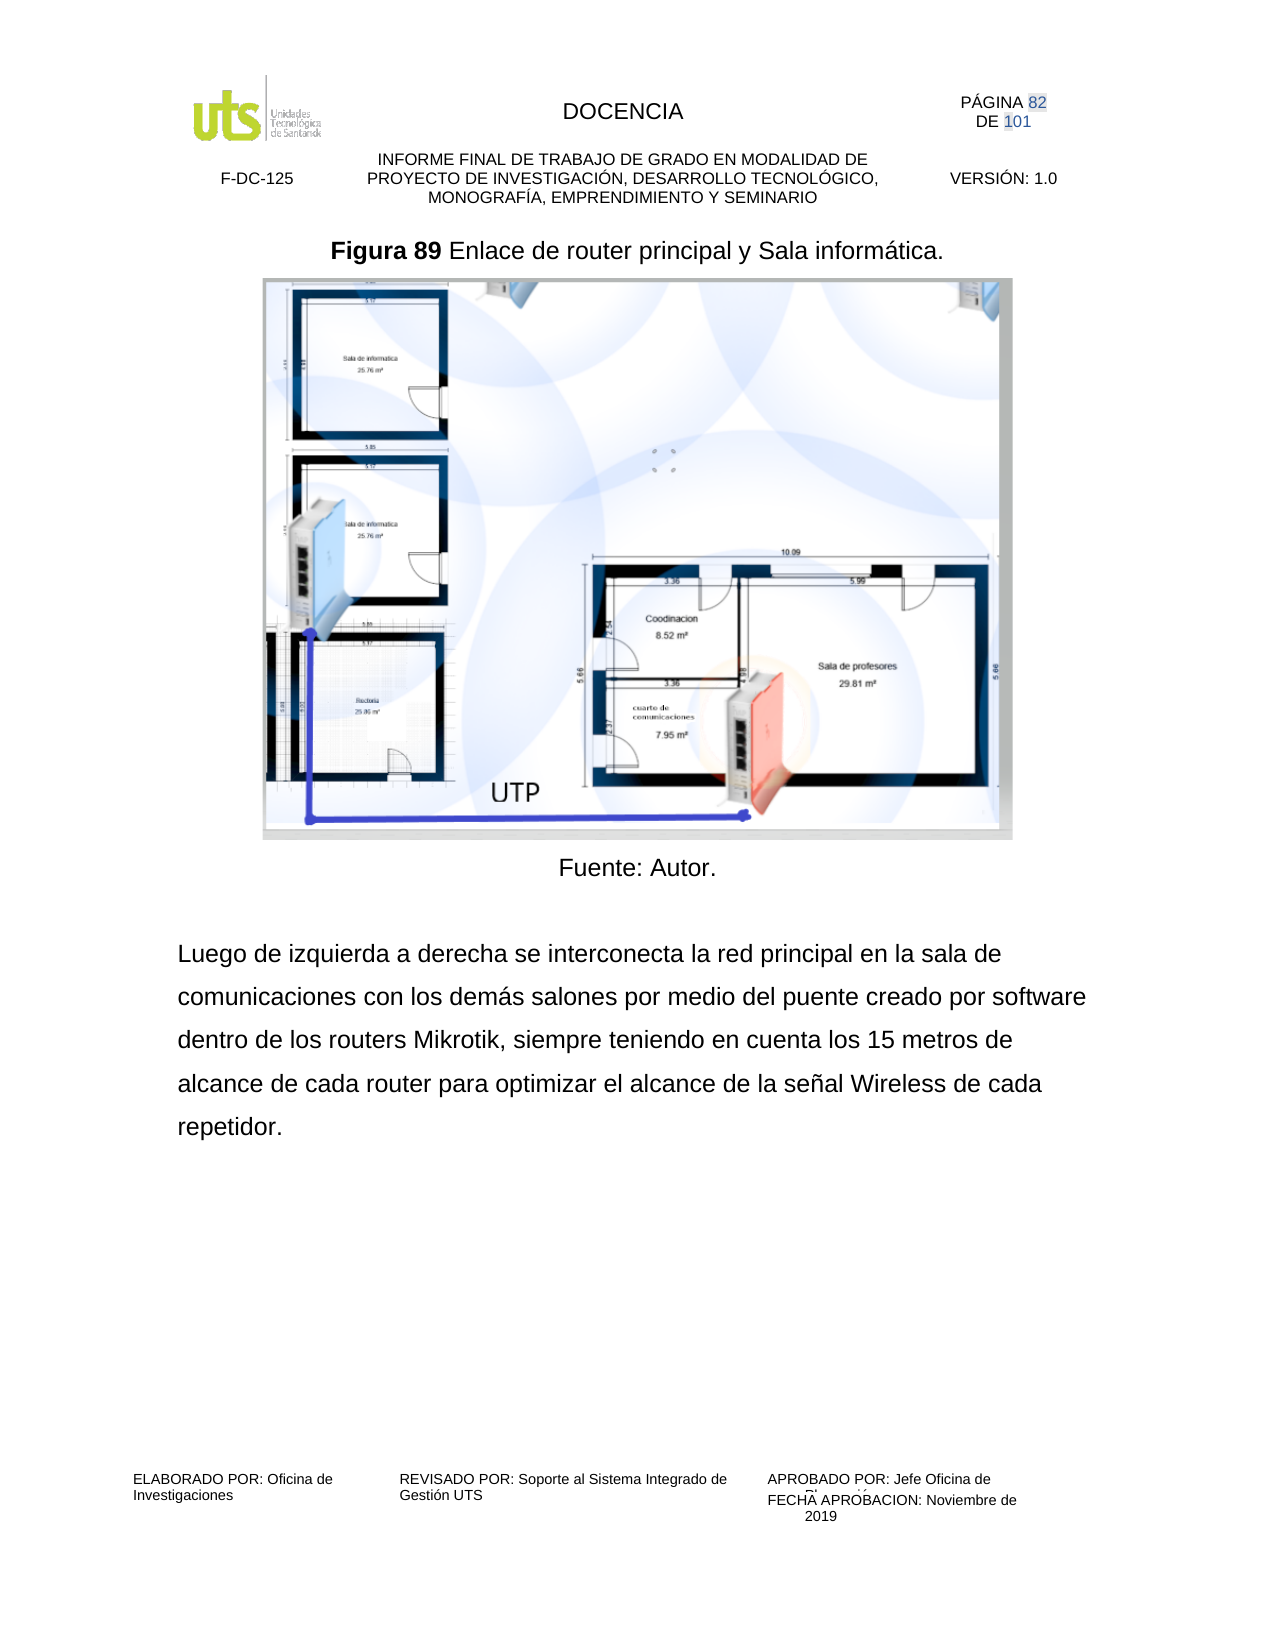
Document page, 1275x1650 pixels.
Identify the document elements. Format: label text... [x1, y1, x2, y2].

picture [192, 75, 321, 149]
text Figura 89 Enlace de router principal y Sala informática. [177, 236, 1098, 264]
picture [262, 278, 1013, 840]
text Fuente: Autor. [177, 853, 1098, 882]
text Luego de izquierda a derecha se interconecta la red principal en la sala de comunicaciones con los demás salones por medio del puente creado por software dentro de los routers Mikrotik, siempre teniendo en cuenta los 15 metros de alcance de cada router para optimizar el alcance de la señal Wireless de cada repetidor. [177, 939, 1098, 1140]
